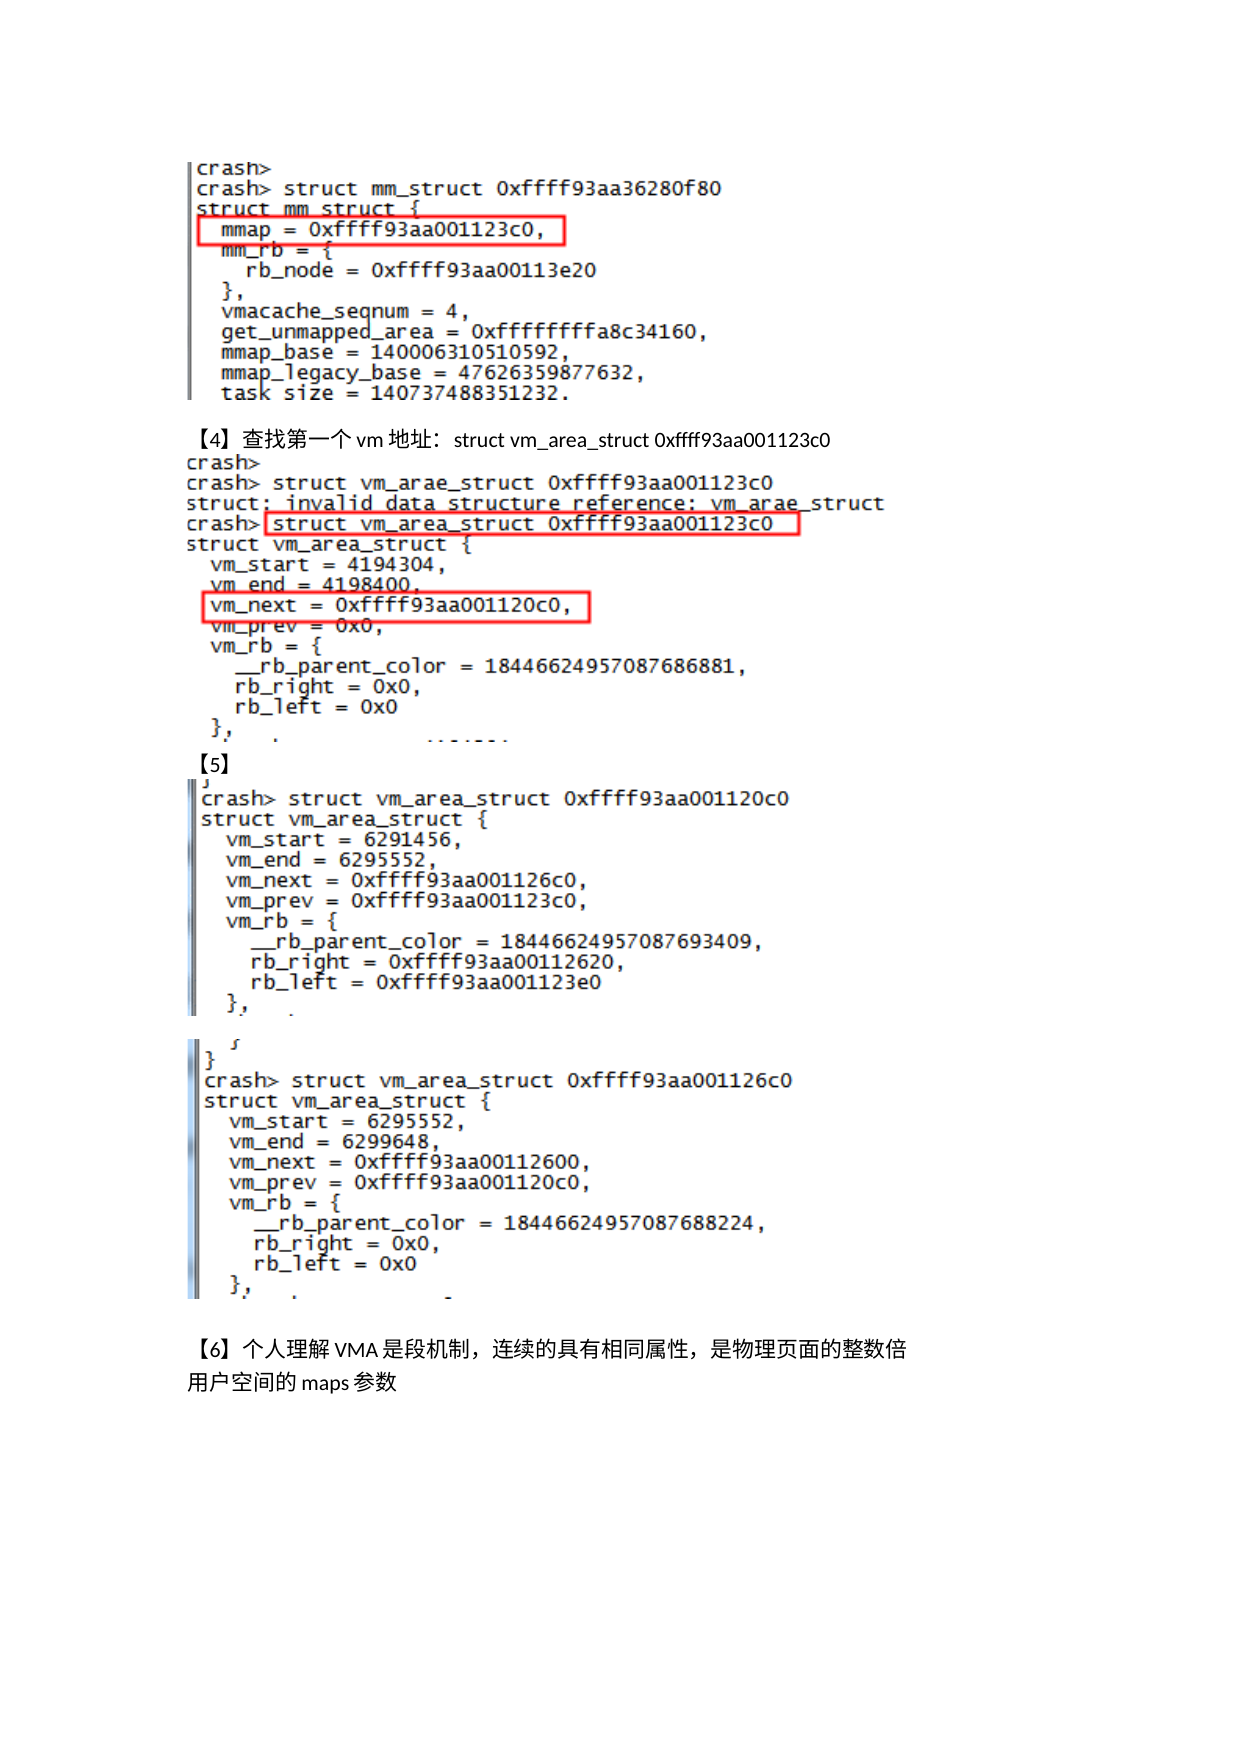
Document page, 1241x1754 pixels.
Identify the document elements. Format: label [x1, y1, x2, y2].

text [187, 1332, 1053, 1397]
picture [187, 1039, 932, 1299]
picture [187, 162, 897, 400]
picture [187, 454, 997, 742]
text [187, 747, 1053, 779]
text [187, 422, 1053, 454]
picture [187, 779, 874, 1016]
